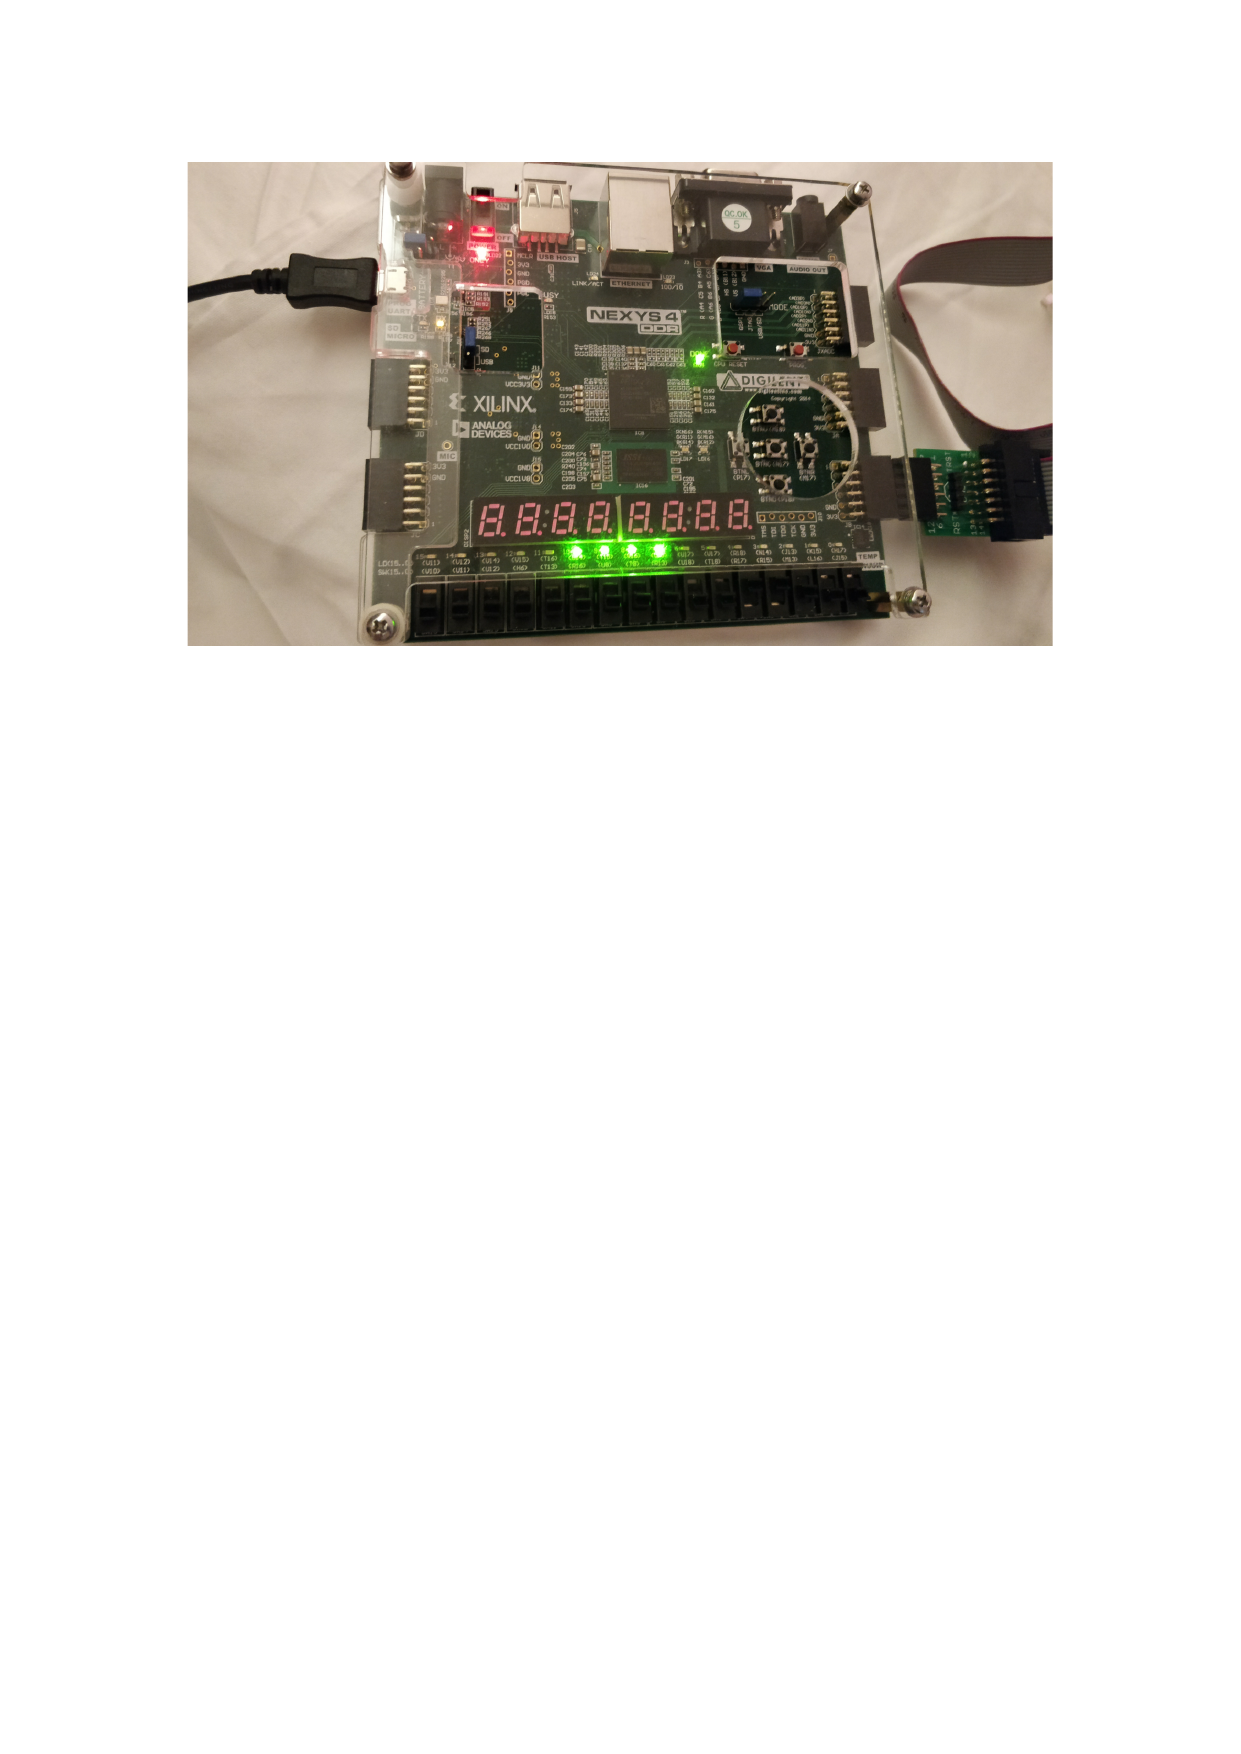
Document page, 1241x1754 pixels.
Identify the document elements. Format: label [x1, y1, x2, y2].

picture [187, 162, 1053, 646]
